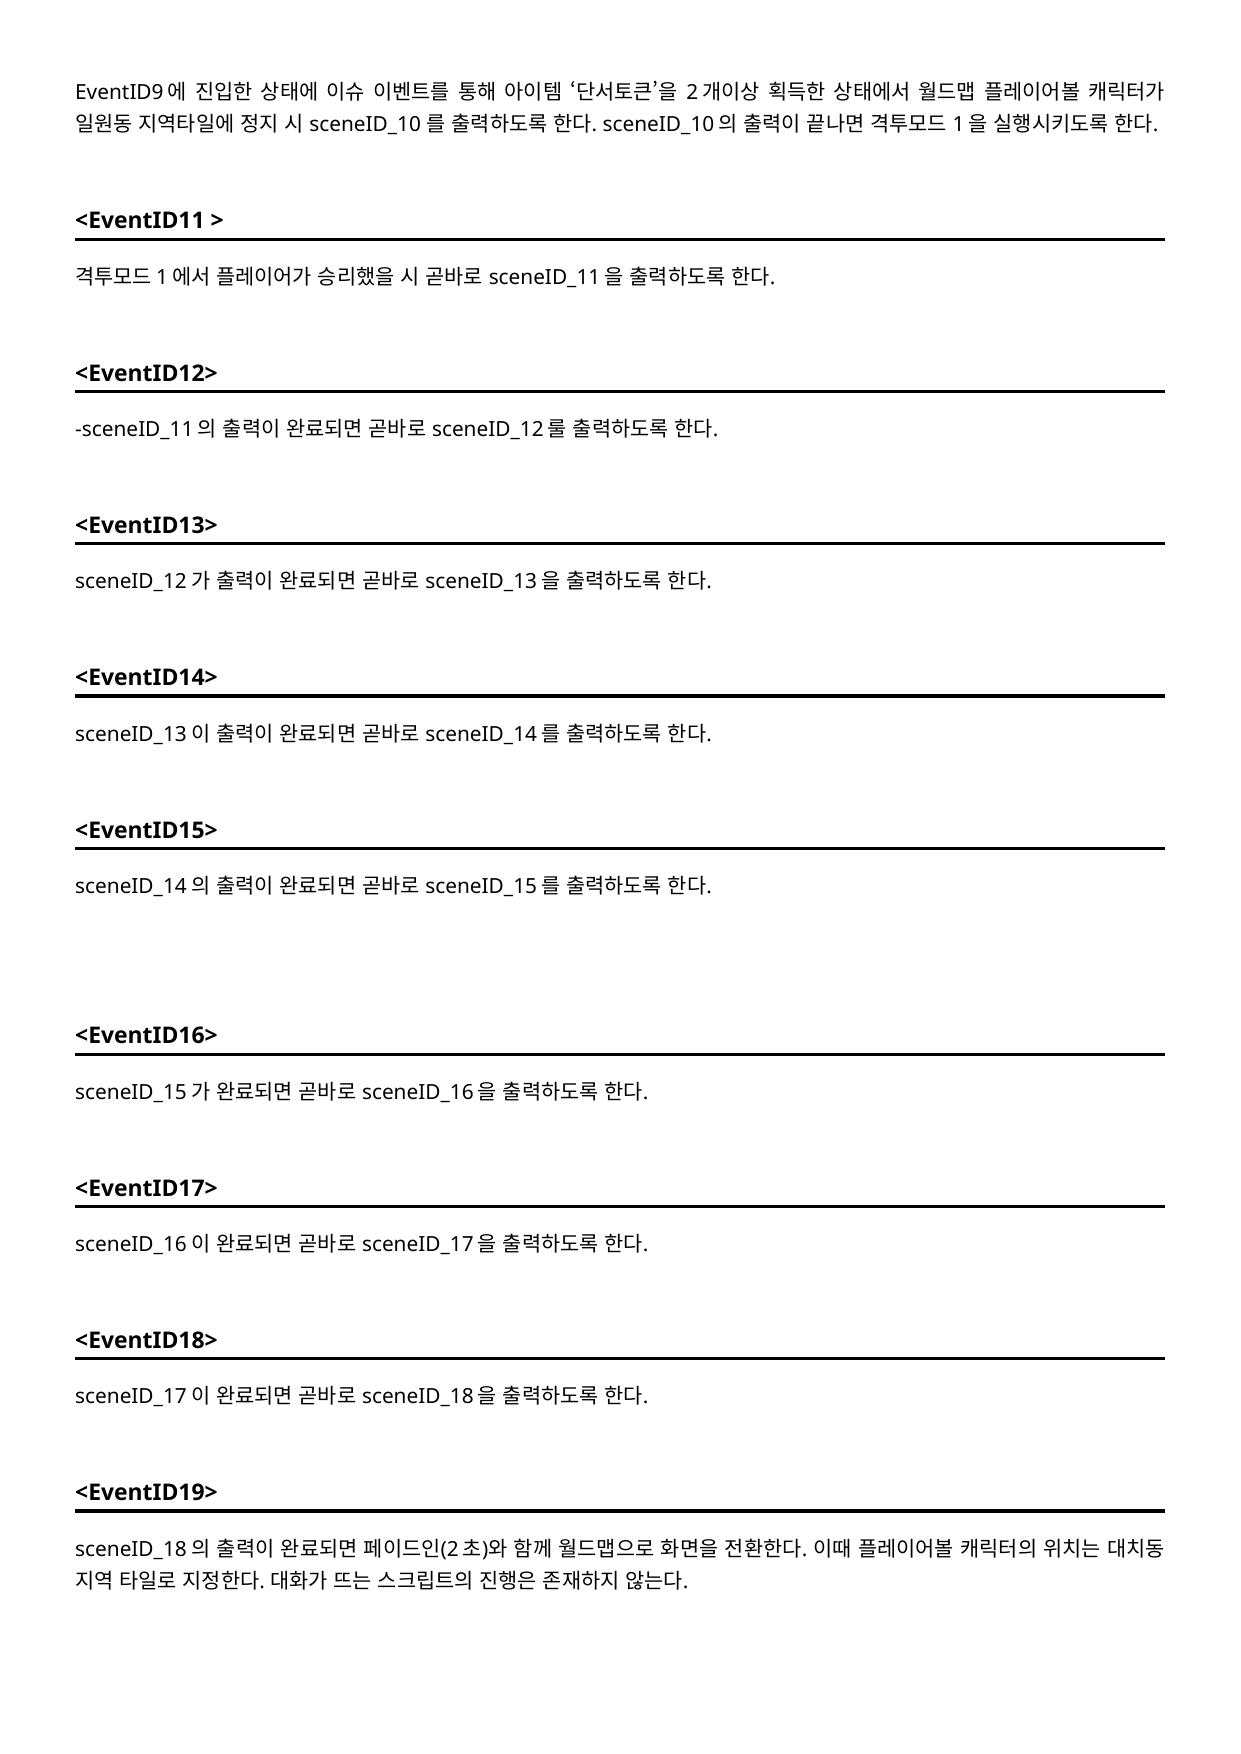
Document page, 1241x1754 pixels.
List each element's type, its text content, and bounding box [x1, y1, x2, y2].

text <EventID12> [75, 357, 1165, 390]
text 격투모드1에서 플레이어가 승리했을 시 곧바로 sceneID_11을 출력하도록 한다. [75, 260, 1165, 290]
text sceneID_17이 완료되면 곧바로 sceneID_18을 출력하도록 한다. [75, 1379, 1165, 1410]
text <EventID15> [75, 813, 1165, 847]
text <EventID11 > [75, 204, 1165, 238]
text sceneID_13이 출력이 완료되면 곧바로 sceneID_14를 출력하도록 한다. [75, 717, 1165, 747]
text sceneID_18의 출력이 완료되면 페이드인(2초)와 함께 월드맵으로 화면을 전환한다. 이때 플레이어볼 캐릭터의 위치는 대치동 지역 타일로 지정한다. 대화가 뜨는 스크립트의 진행은 존재하지 않는다. [75, 1532, 1165, 1595]
text sceneID_14의 출력이 완료되면 곧바로 sceneID_15를 출력하도록 한다. [75, 869, 1165, 899]
text <EventID16> [75, 1019, 1165, 1053]
text <EventID18> [75, 1324, 1165, 1357]
text <EventID17> [75, 1172, 1165, 1205]
text <EventID14> [75, 661, 1165, 694]
text <EventID19> [75, 1476, 1165, 1509]
text <EventID13> [75, 509, 1165, 542]
text sceneID_12가 출력이 완료되면 곧바로 sceneID_13을 출력하도록 한다. [75, 564, 1165, 595]
text sceneID_16이 완료되면 곧바로 sceneID_17을 출력하도록 한다. [75, 1227, 1165, 1258]
text EventID9에 진입한 상태에 이슈 이벤트를 통해 아이템 ‘단서토큰’을 2개이상 획득한 상태에서 월드맵 플레이어볼 캐릭터가 일원동 지역타일에 정지 시 sceneID_10 를 출력하도록 한다. sceneID_10의 출력이 끝나면 격투모드 1을 실행시키도록 한다. [75, 75, 1165, 138]
text -sceneID_11의 출력이 완료되면 곧바로 sceneID_12룰 출력하도록 한다. [75, 412, 1165, 443]
text sceneID_15가 완료되면 곧바로 sceneID_16을 출력하도록 한다. [75, 1075, 1165, 1105]
